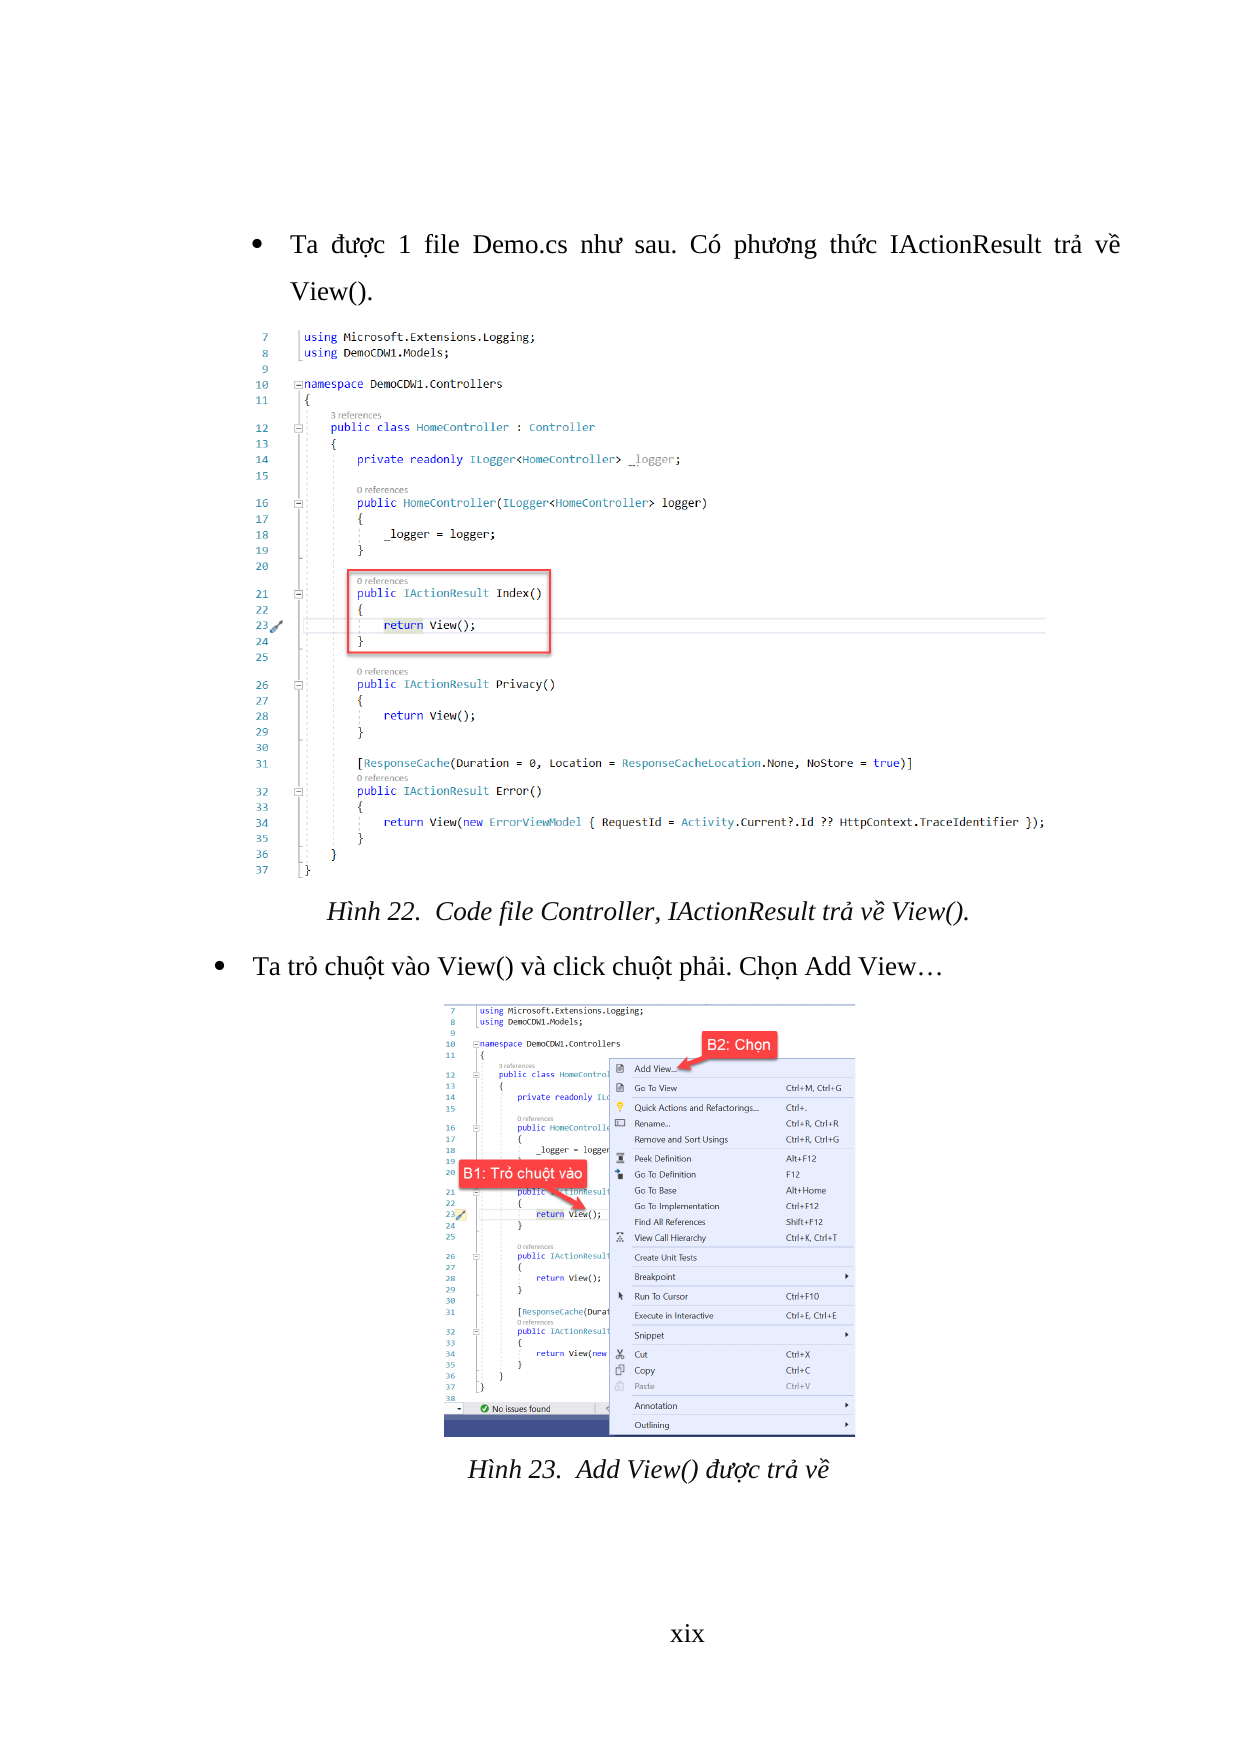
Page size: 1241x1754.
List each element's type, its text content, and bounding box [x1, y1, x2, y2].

picture [444, 1004, 856, 1437]
text Code file Controller, IActionResult trả về View(). [177, 894, 1122, 926]
list Ta trỏ chuột vào View() và click chuột phải. Chọn Add View… [215, 949, 1122, 981]
picture [253, 330, 1046, 878]
text Add View() được trả về [177, 1453, 1122, 1484]
list Ta được 1 file Demo.cs như sau. Có phương thức IActionResult trả về View(). [252, 228, 1122, 306]
